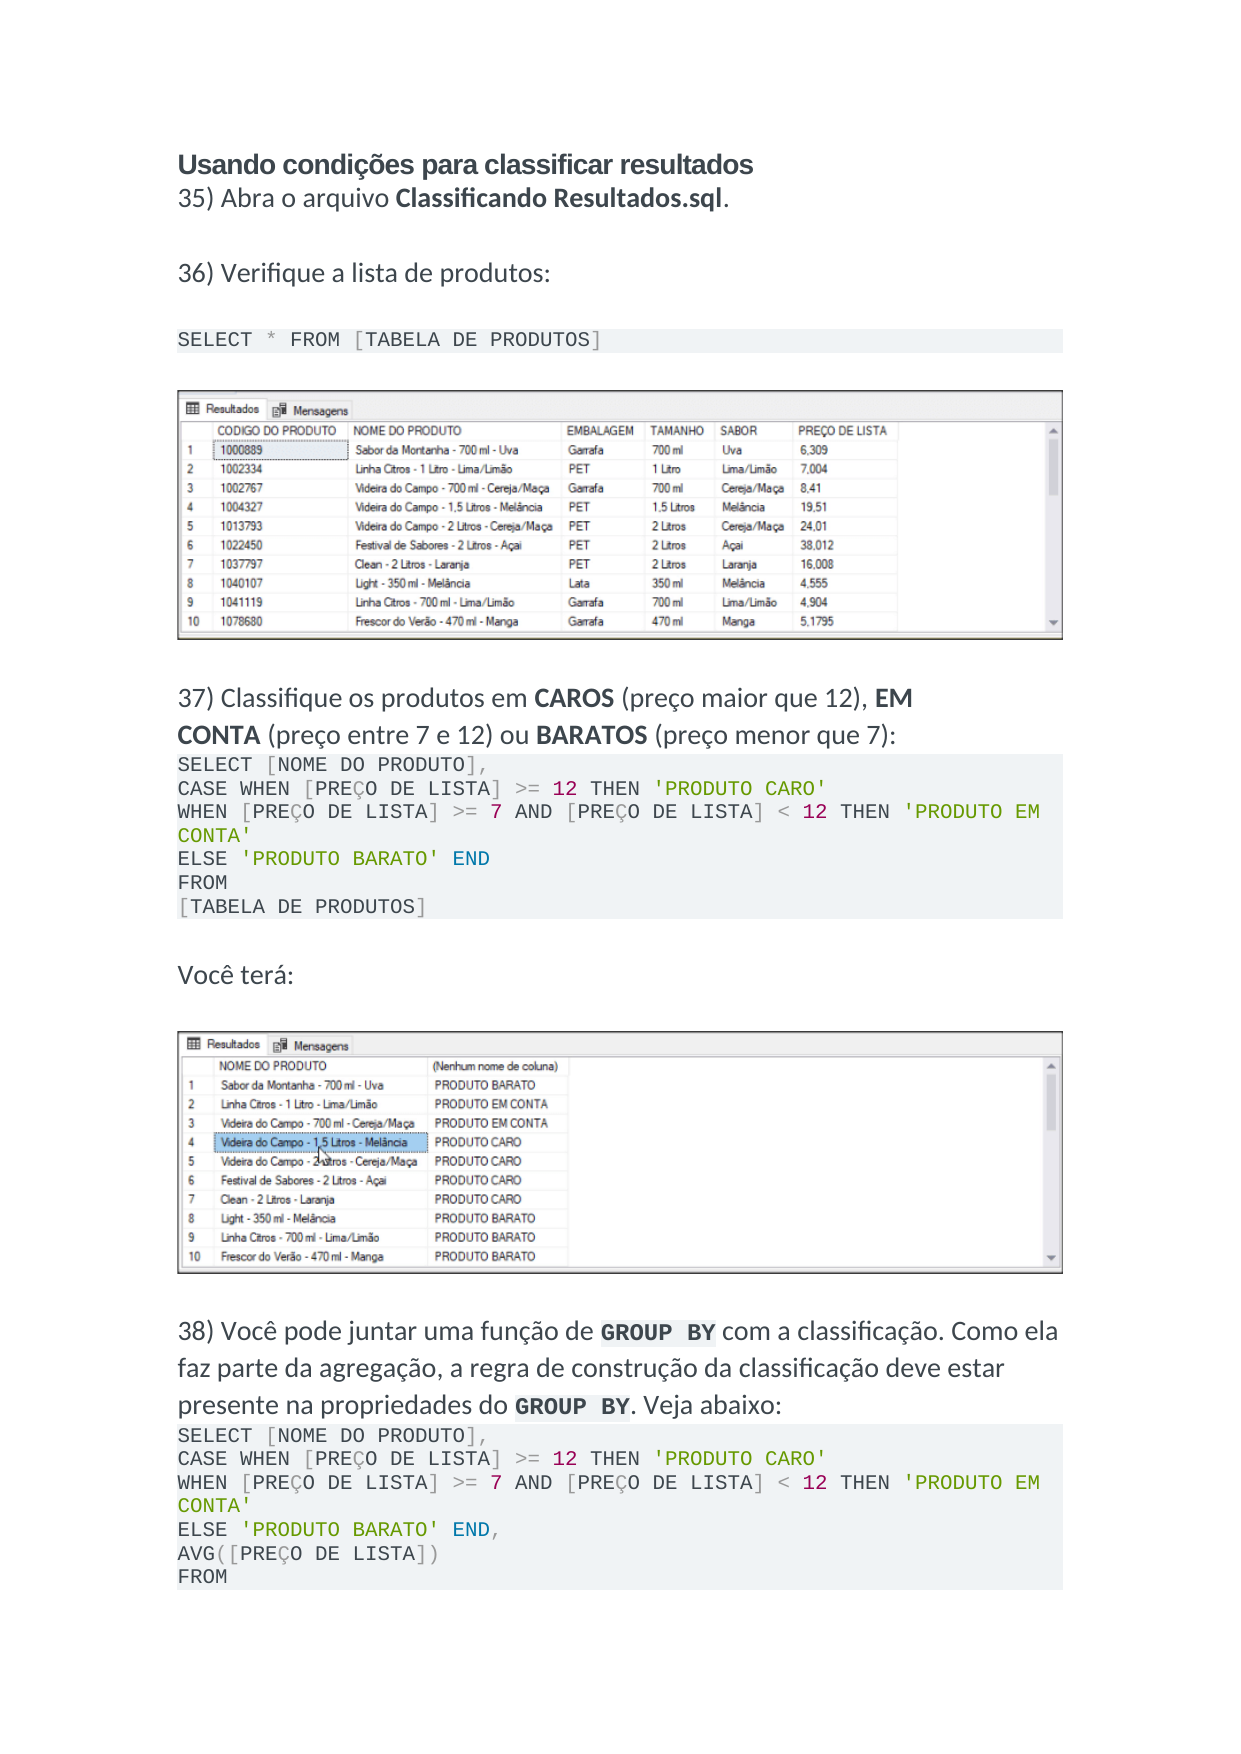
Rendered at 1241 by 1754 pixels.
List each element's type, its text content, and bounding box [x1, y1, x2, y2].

text 36) Verifique a lista de produtos: [177, 254, 1063, 289]
text 37) Classifique os produtos em CAROS (preço maior que 12), EM CONTA (preço entre 7 e 12) ou BARATOS (preço menor que 7): [177, 680, 1063, 751]
text ELSE 'PRODUTO BARATO' END [177, 848, 1063, 872]
text CASE WHEN [PREÇO DE LISTA] >= 12 THEN 'PRODUTO CARO' [177, 777, 1063, 801]
text 35) Abra o arquivo Classificando Resultados.sql. [177, 180, 1063, 214]
text WHEN [PREÇO DE LISTA] >= 7 AND [PREÇO DE LISTA] < 12 THEN 'PRODUTO EM CONTA' [177, 801, 1063, 848]
picture [177, 390, 1063, 640]
text FROM [177, 872, 1063, 896]
text ELSE 'PRODUTO BARATO' END, [177, 1519, 1063, 1543]
text [TABELA DE PRODUTOS] [177, 896, 1063, 919]
text SELECT [NOME DO PRODUTO], [177, 754, 1063, 777]
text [177, 1448, 1063, 1472]
text FROM [177, 1566, 1063, 1590]
text SELECT [NOME DO PRODUTO], [177, 1424, 1063, 1448]
text SELECT * FROM [TABELA DE PRODUTOS] [177, 329, 1063, 353]
subtitle Usando condições para classificar resultados [177, 148, 1063, 180]
text 38) Você pode juntar uma função de GROUP BY com a classificação. Como ela faz parte da agregação, a regra de construção da classificação deve estar presente na propriedades do GROUP BY. Veja abaixo: [177, 1313, 1063, 1422]
picture [177, 1031, 1063, 1274]
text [177, 1472, 1063, 1519]
text AVG([PREÇO DE LISTA]) [177, 1543, 1063, 1566]
text Você terá: [177, 957, 1063, 991]
